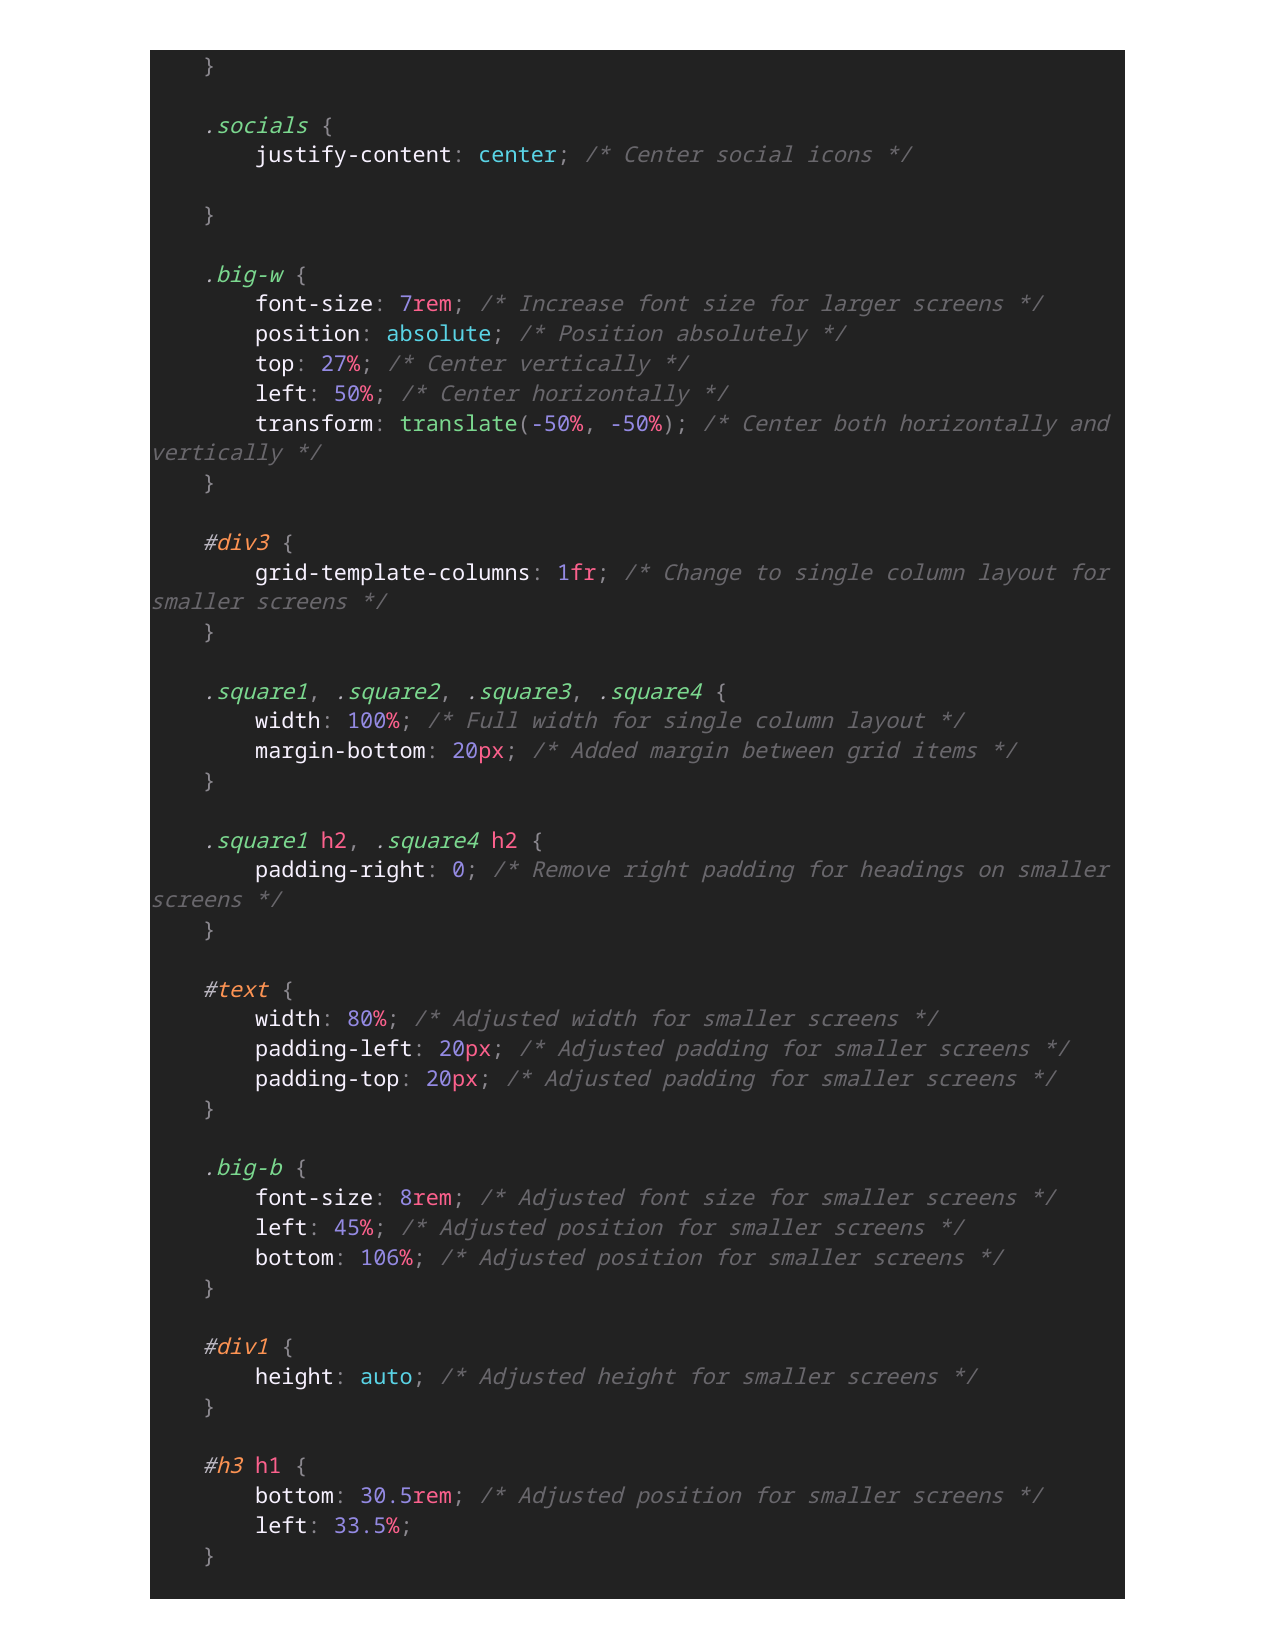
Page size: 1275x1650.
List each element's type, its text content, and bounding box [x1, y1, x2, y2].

text #div1 { [150, 1331, 1125, 1361]
text } [150, 1271, 1125, 1301]
text #div3 { [150, 527, 1125, 556]
text } [150, 765, 1125, 795]
text } [150, 1539, 1125, 1569]
text width: 80%; /* Adjusted width for smaller screens */ [150, 1003, 1125, 1033]
text } [150, 50, 1125, 80]
text left: 33.5%; [150, 1510, 1125, 1539]
text } [150, 467, 1125, 497]
text width: 100%; /* Full width for single column layout */ [150, 705, 1125, 735]
text } [150, 1391, 1125, 1420]
text transform: translate(-50%, -50%); /* Center both horizontally and vertically */ [150, 407, 1125, 467]
text grid-template-columns: 1fr; /* Change to single column layout for smaller screens */ [150, 556, 1125, 616]
text #h3 h1 { [150, 1450, 1125, 1480]
text font-size: 7rem; /* Increase font size for larger screens */ [150, 288, 1125, 318]
text left: 50%; /* Center horizontally */ [150, 378, 1125, 407]
text padding-right: 0; /* Remove right padding for headings on smaller screens */ [150, 854, 1125, 914]
text .big-w { [150, 258, 1125, 288]
text } [150, 1093, 1125, 1122]
text bottom: 30.5rem; /* Adjusted position for smaller screens */ [150, 1480, 1125, 1510]
text position: absolute; /* Position absolutely */ [150, 318, 1125, 348]
text bottom: 106%; /* Adjusted position for smaller screens */ [150, 1242, 1125, 1271]
text font-size: 8rem; /* Adjusted font size for smaller screens */ [150, 1182, 1125, 1212]
text .square1, .square2, .square3, .square4 { [150, 676, 1125, 705]
text .square1 h2, .square4 h2 { [150, 824, 1125, 854]
text } [150, 616, 1125, 646]
text padding-left: 20px; /* Adjusted padding for smaller screens */ [150, 1033, 1125, 1063]
text height: auto; /* Adjusted height for smaller screens */ [150, 1361, 1125, 1391]
text .socials { [150, 109, 1125, 139]
text .big-b { [150, 1152, 1125, 1182]
text top: 27%; /* Center vertically */ [150, 348, 1125, 378]
text #text { [150, 973, 1125, 1003]
text margin-bottom: 20px; /* Added margin between grid items */ [150, 735, 1125, 765]
text } [150, 914, 1125, 944]
text left: 45%; /* Adjusted position for smaller screens */ [150, 1212, 1125, 1242]
text } [150, 199, 1125, 229]
text padding-top: 20px; /* Adjusted padding for smaller screens */ [150, 1063, 1125, 1093]
text justify-content: center; /* Center social icons */ [150, 139, 1125, 169]
